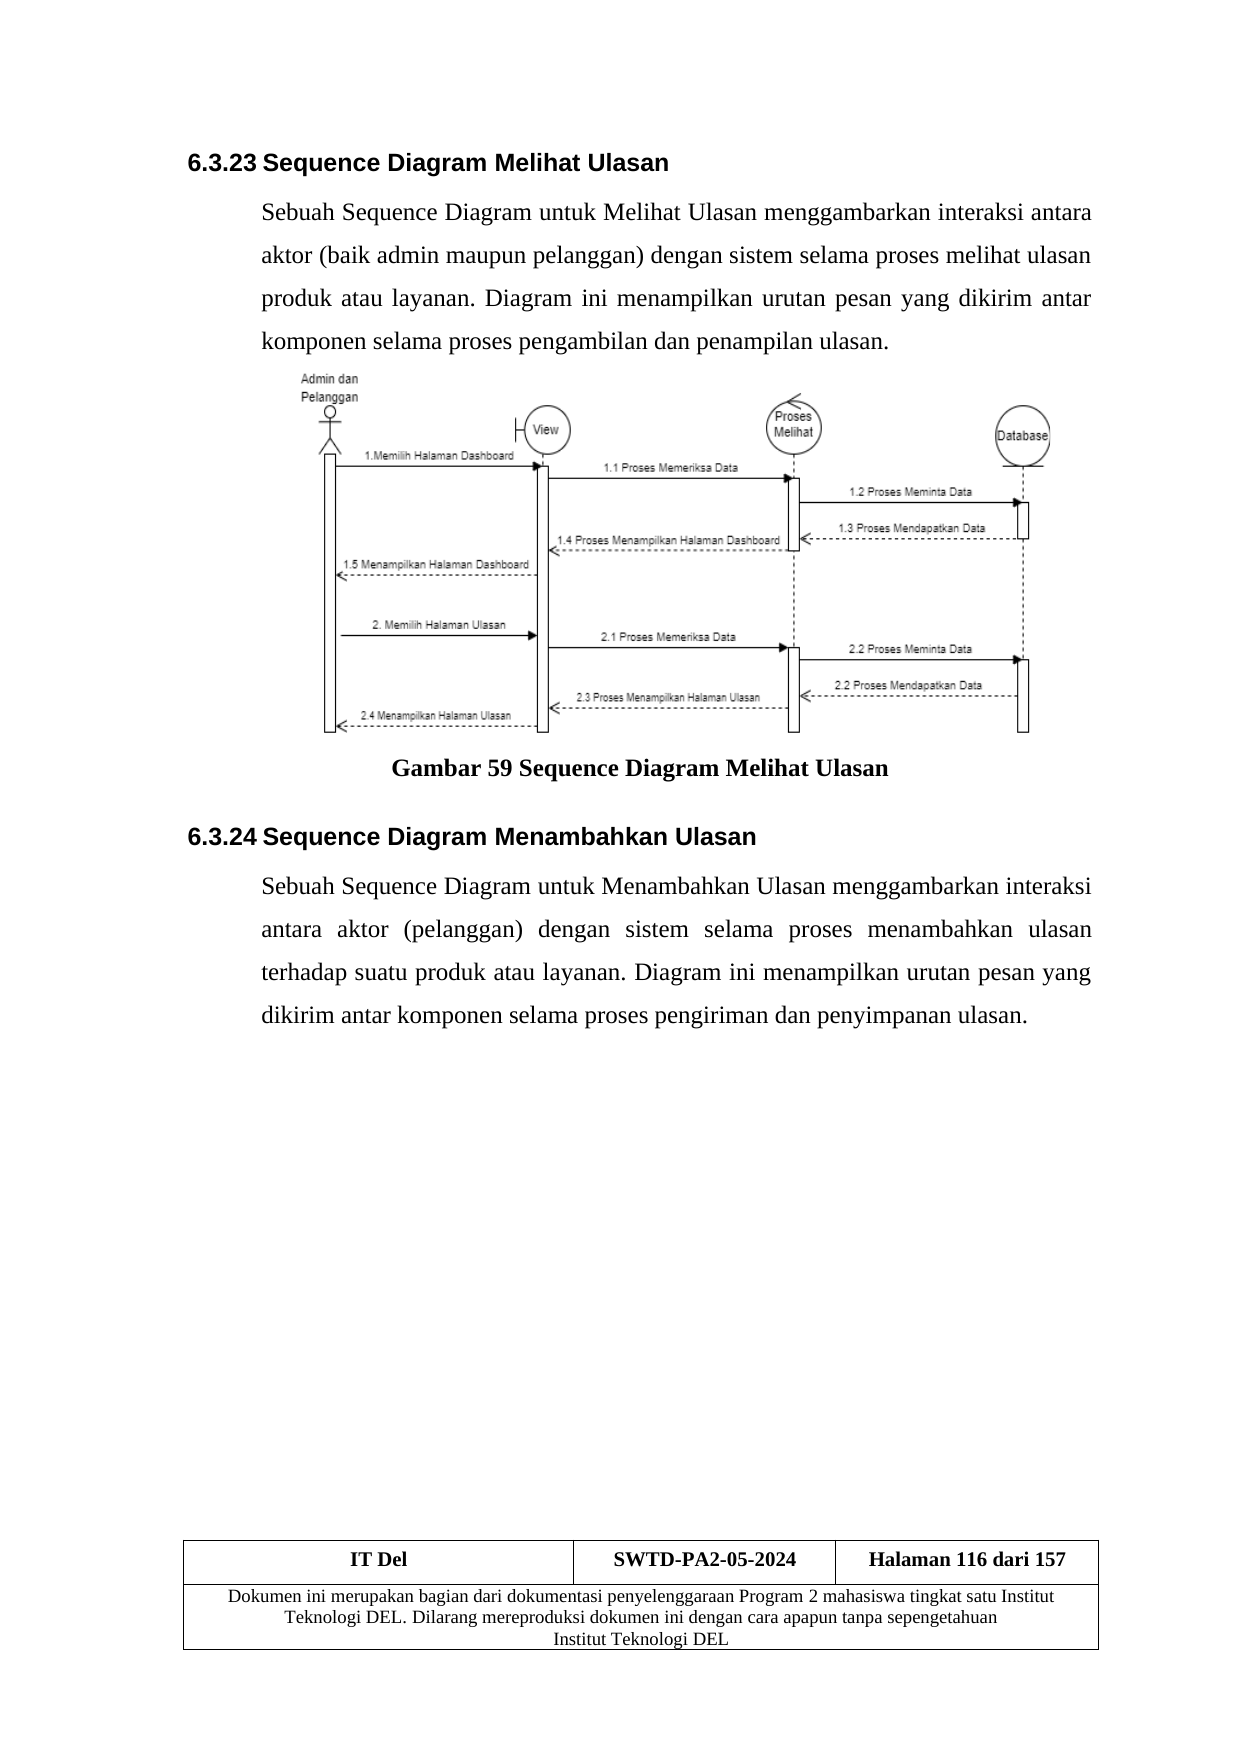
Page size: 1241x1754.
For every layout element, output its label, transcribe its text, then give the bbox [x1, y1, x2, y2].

picture [275, 369, 1051, 739]
subtitle Sequence Diagram Menambahkan Ulasan [187, 821, 1092, 850]
subtitle Sequence Diagram Melihat Ulasan [187, 148, 1092, 176]
text Sebuah Sequence Diagram untuk Melihat Ulasan menggambarkan interaksi antara aktor (baik admin maupun pelanggan) dengan sistem selama proses melihat ulasan produk atau layanan. Diagram ini menampilkan urutan pesan yang dikirim antar komponen selama proses pengambilan dan penampilan ulasan. [261, 197, 1092, 355]
text Gambar 59 Sequence Diagram Melihat Ulasan [187, 753, 1092, 782]
text Sebuah Sequence Diagram untuk Menambahkan Ulasan menggambarkan interaksi antara aktor (pelanggan) dengan sistem selama proses menambahkan ulasan terhadap suatu produk atau layanan. Diagram ini menampilkan urutan pesan yang dikirim antar komponen selama proses pengiriman dan penyimpanan ulasan. [261, 871, 1092, 1029]
